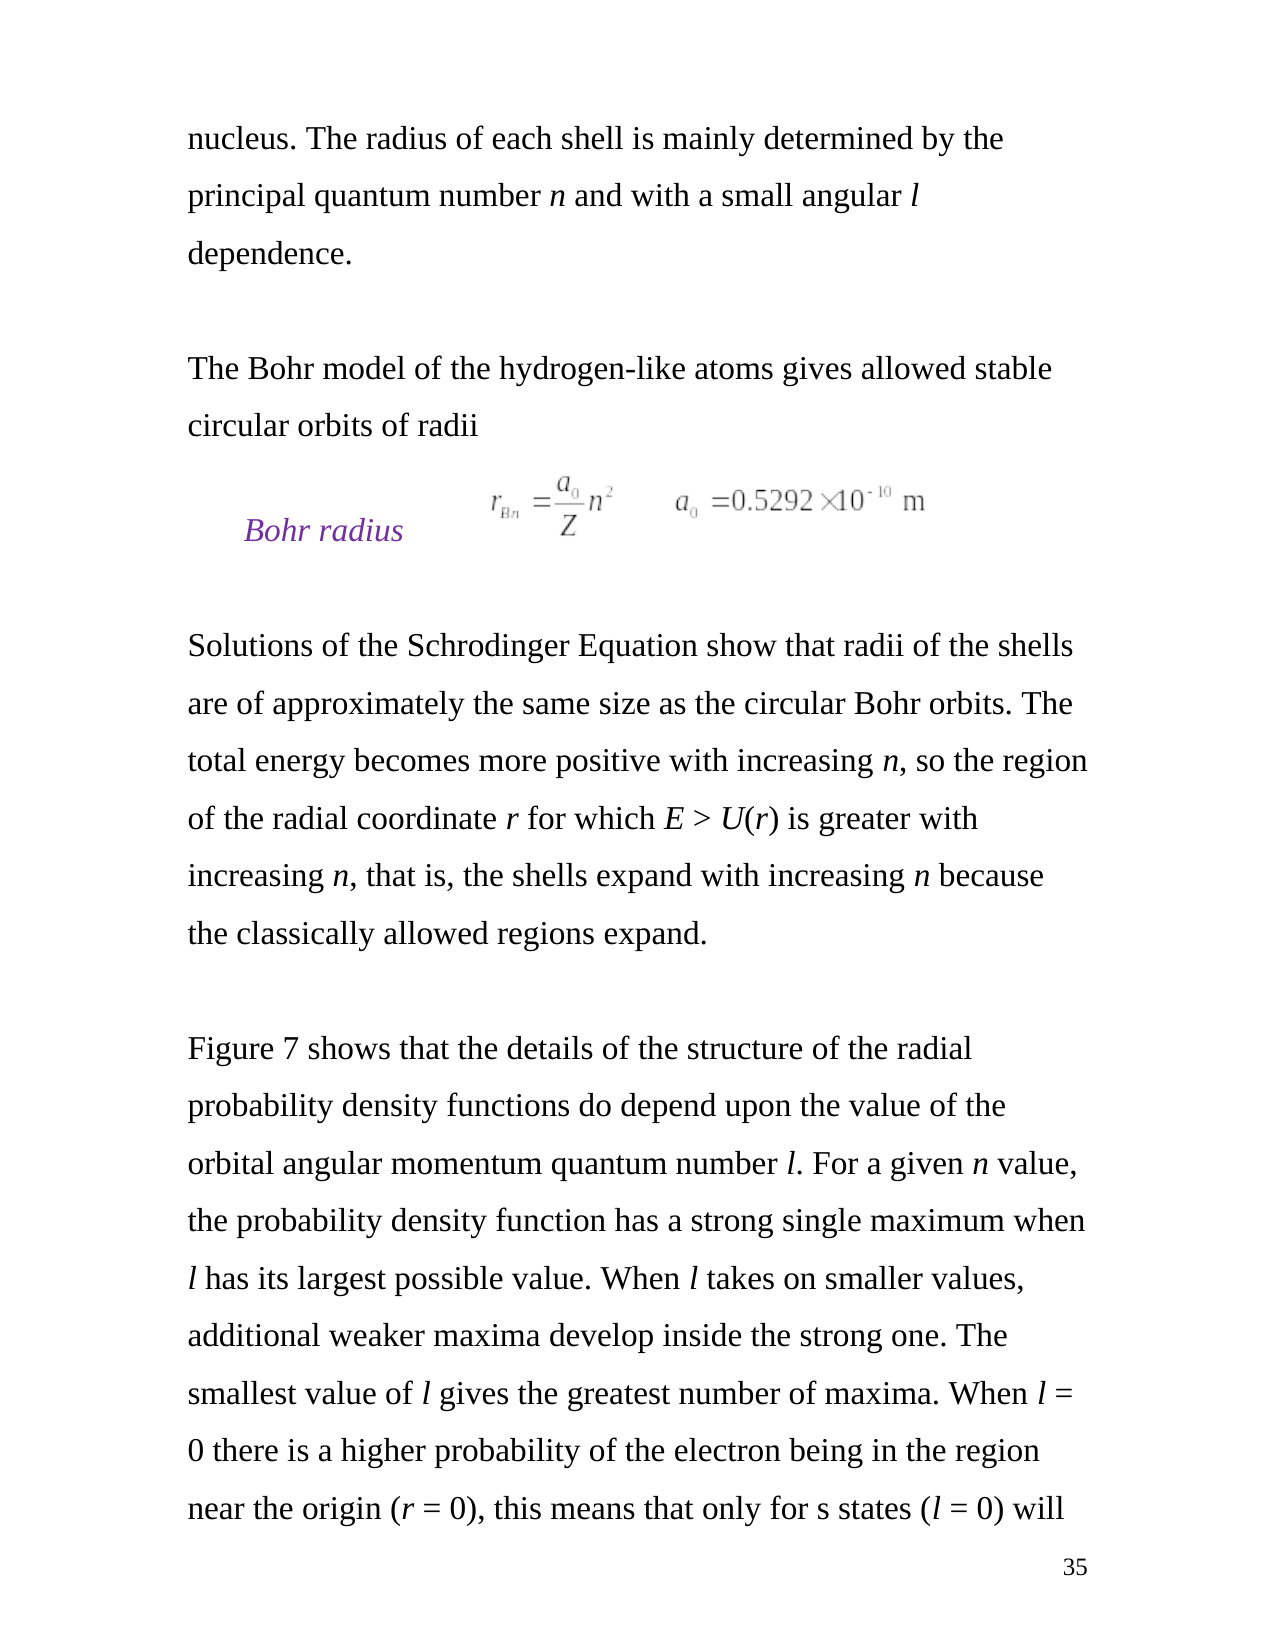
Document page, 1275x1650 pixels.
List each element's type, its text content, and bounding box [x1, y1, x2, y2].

text Bohr radius [187, 463, 1088, 549]
text The Bohr model of the hydrogen-like atoms gives allowed stable circular orbits of radii [187, 348, 1088, 444]
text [187, 118, 1088, 271]
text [187, 1028, 1088, 1526]
text Solutions of the Schrodinger Equation show that radii of the shells are of approximately the same size as the circular Bohr orbits. The total energy becomes more positive with increasing n, so the region of the radial coordinate r for which E > U(r) is greater with increasing n, that is, the shells expand with increasing n because the classically allowed regions expand. [187, 626, 1088, 951]
